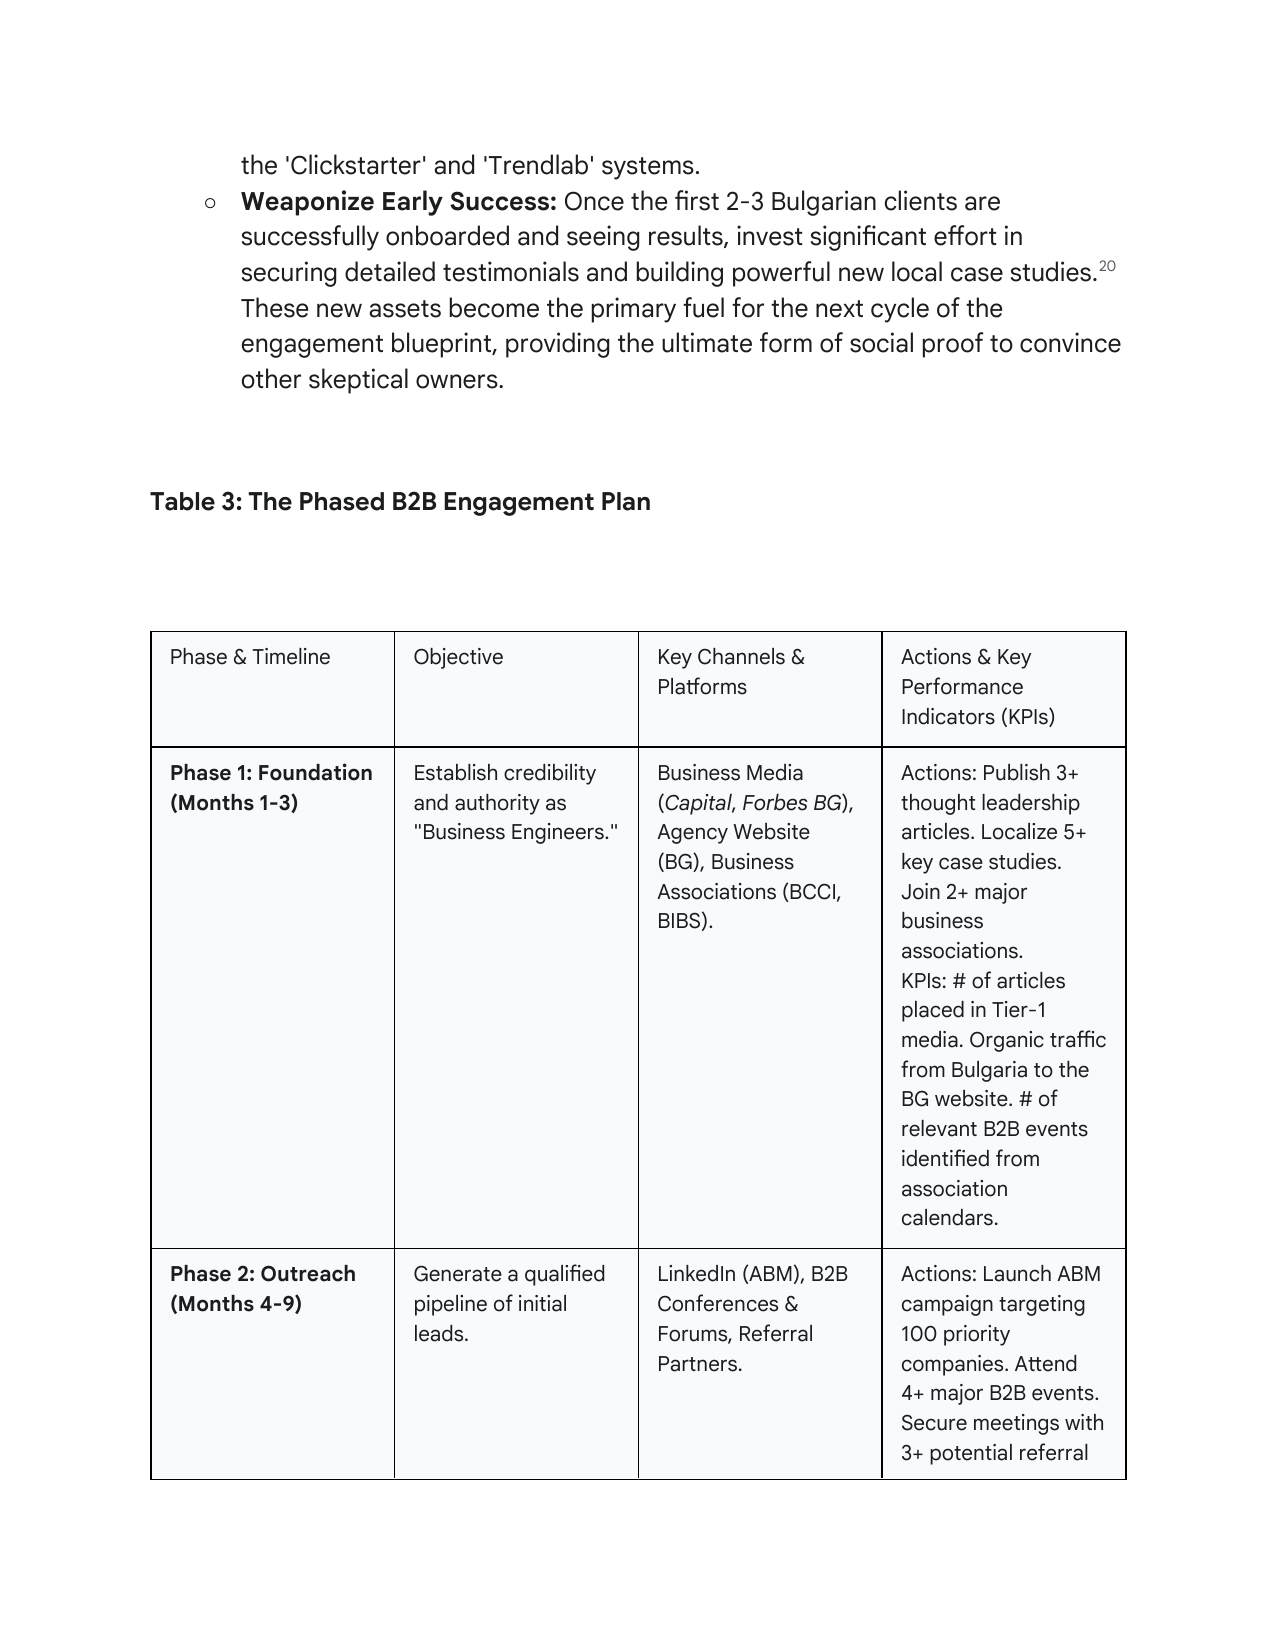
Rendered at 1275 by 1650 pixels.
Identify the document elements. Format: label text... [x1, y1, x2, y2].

table_header Key Channels & Platforms [639, 632, 881, 746]
table_header Phase & Timeline [152, 632, 394, 746]
table_header Actions & Key Performance Indicators (KPIs) [883, 632, 1125, 746]
table_header Objective [395, 632, 638, 746]
table_cell Establish credibility and authority as "Business Engineers." [395, 748, 638, 1248]
table_cell Actions: Publish 3+ thought leadership articles. Localize 5+ key case studies. Join 2+ major business associations. KPIs: # of articles placed in Tier-1 media. Organic traffic from Bulgaria to the BG website. # of relevant B2B events identified from association calendars. [883, 748, 1125, 1248]
table_cell Business Media (Capital, Forbes BG), Agency Website (BG), Business Associations (BCCI, BIBS). [639, 748, 881, 1248]
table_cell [152, 1249, 394, 1478]
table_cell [395, 1249, 638, 1478]
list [203, 150, 1125, 181]
subtitle Table 3: The Phased B2B Engagement Plan [150, 486, 1125, 517]
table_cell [639, 1249, 881, 1478]
table_cell Phase 1: Foundation (Months 1-3) [152, 748, 394, 1248]
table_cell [883, 1249, 1125, 1478]
list Weaponize Early Success: Once the first 2-3 Bulgarian clients are successfully onboarded and seeing results, invest significant effort in securing detailed testimonials and building powerful new local case studies.20 These new assets become the primary fuel for the next cycle of the engagement blueprint, providing the ultimate form of social proof to convince other skeptical owners. [203, 186, 1125, 396]
